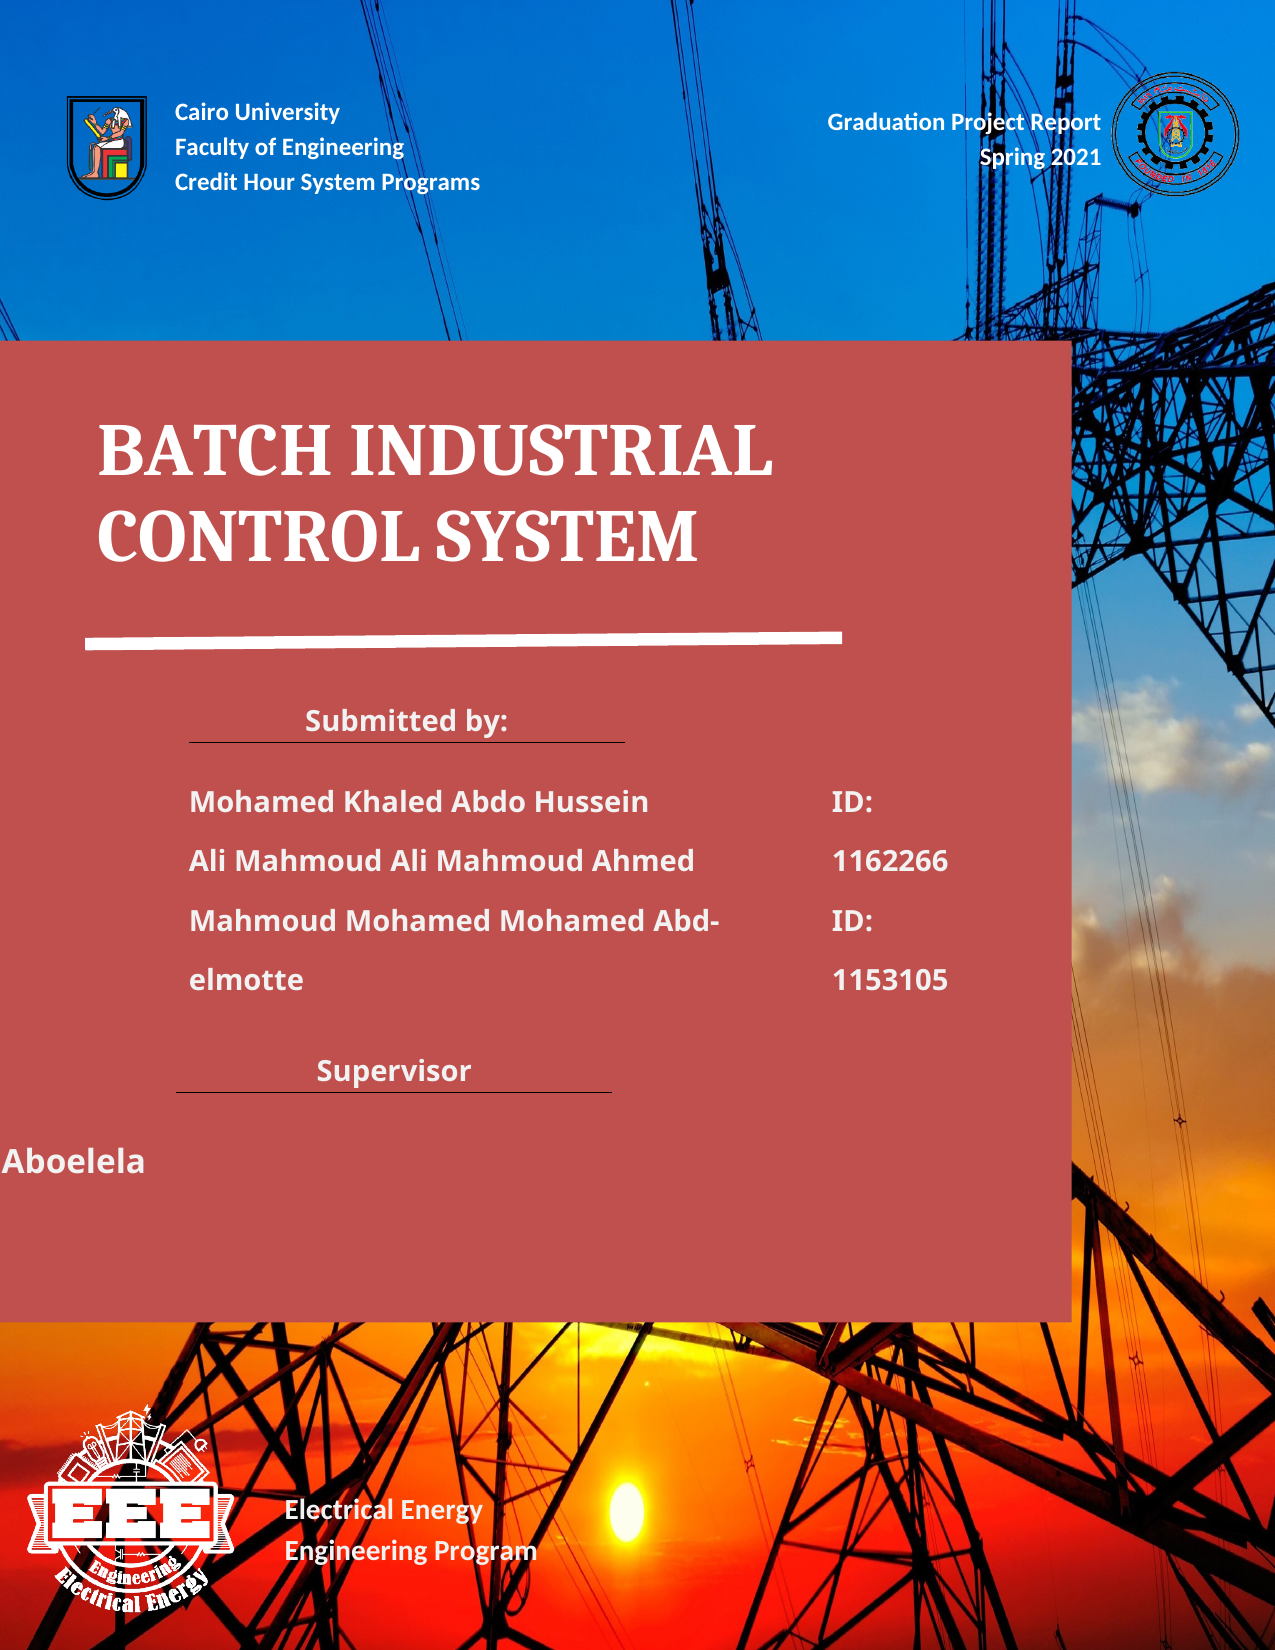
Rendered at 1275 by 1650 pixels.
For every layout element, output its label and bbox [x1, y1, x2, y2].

table_header [82, 400, 925, 1002]
table_cell [82, 1002, 925, 1202]
picture [0, 0, 1275, 1650]
